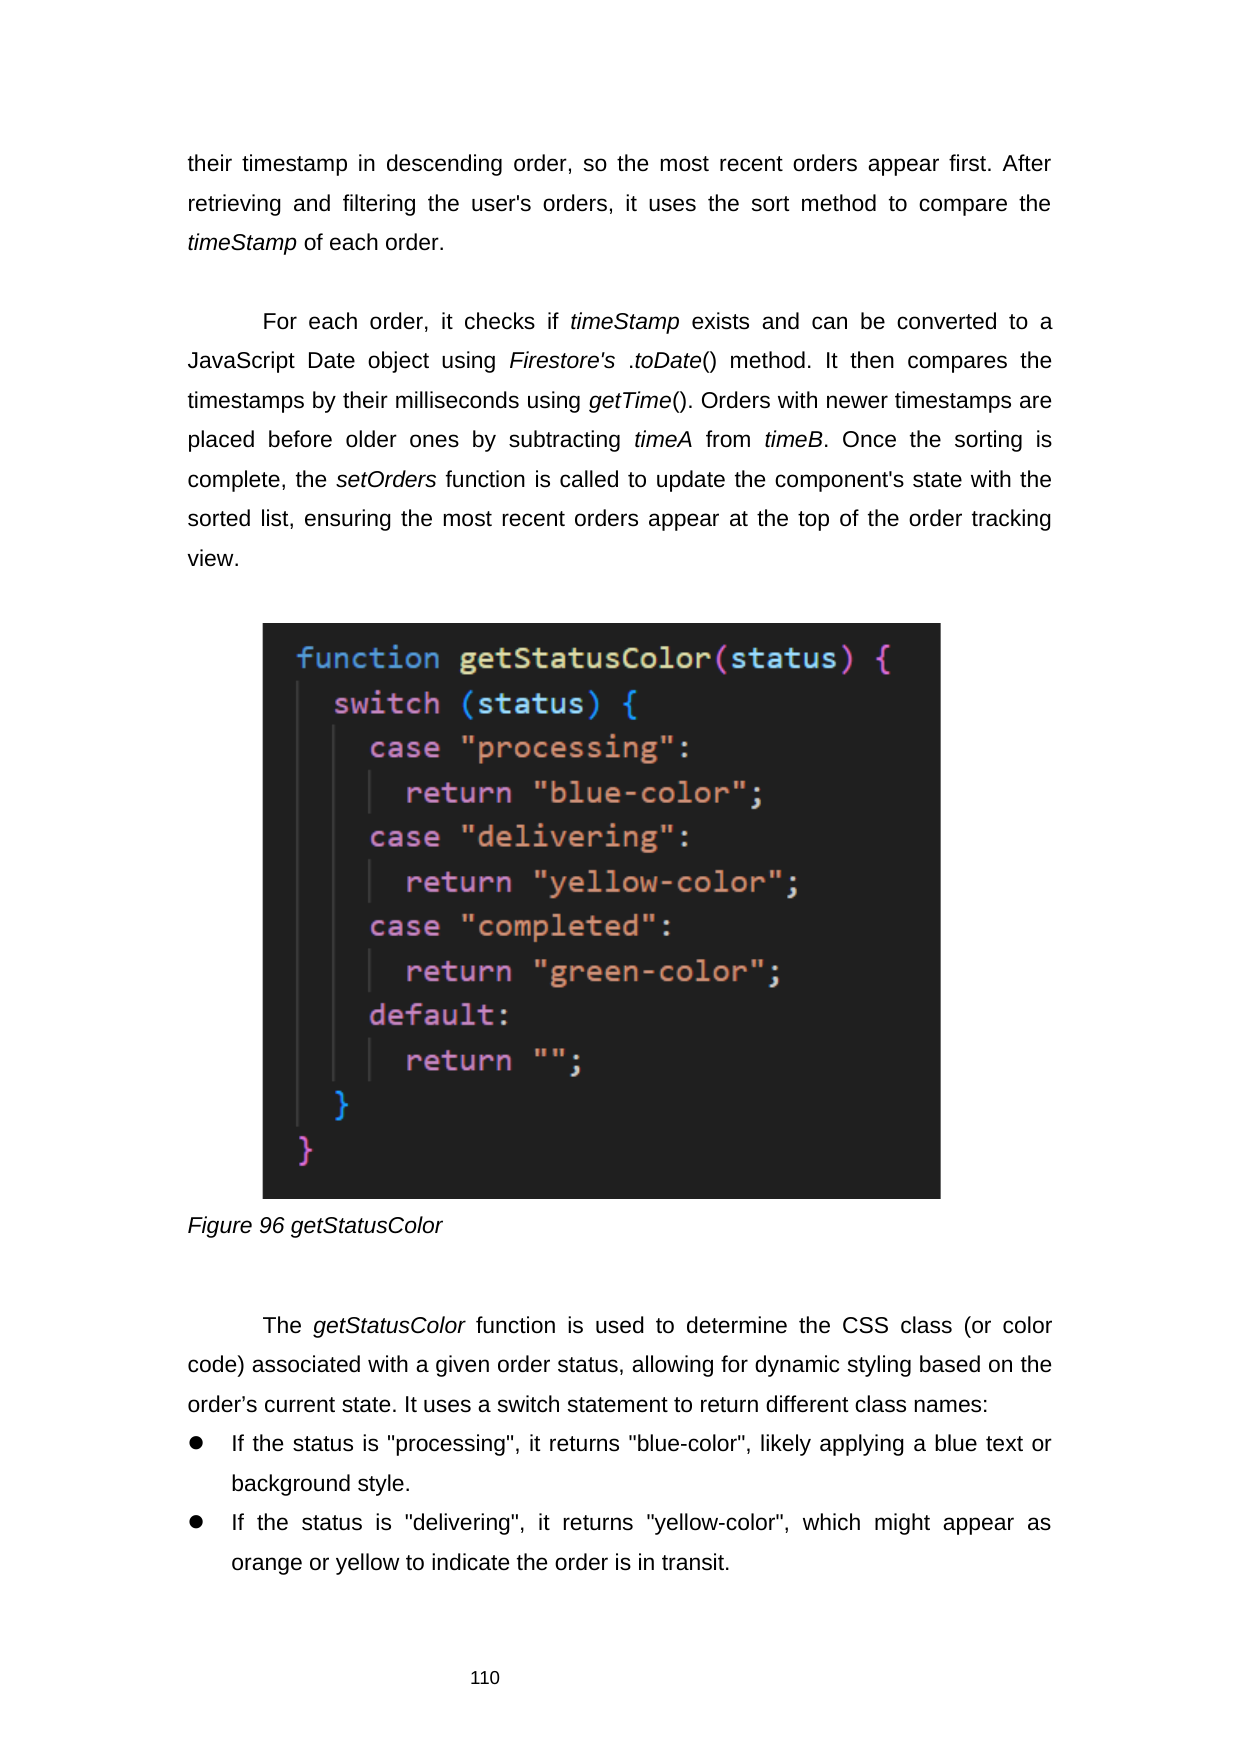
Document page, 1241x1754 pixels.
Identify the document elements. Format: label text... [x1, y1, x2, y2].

picture [262, 623, 941, 1199]
text For each order, it checks if timeStamp exists and can be converted to a JavaScript Date object using Firestore's .toDate() method. It then compares the timestamps by their milliseconds using getTime(). Orders with newer timestamps are placed before older ones by subtracting timeA from timeB. Once the sorting is complete, the setOrders function is called to update the component's state with the sorted list, ensuring the most recent orders appear at the top of the order tracking view. [187, 308, 1053, 611]
list If the status is "processing", it returns "blue-color", likely applying a blue text or background style. [187, 1430, 1053, 1496]
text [187, 150, 1053, 255]
list If the status is "delivering", it returns "yellow-color", which might appear as orange or yellow to indicate the order is in transit. [187, 1509, 1053, 1575]
text Figure 96 getStatusColor [187, 1212, 1053, 1238]
text The getStatusColor function is used to determine the CSS class (or color code) associated with a given order status, allowing for dynamic styling based on the order’s current state. It uses a switch statement to return different class names: [187, 1312, 1053, 1417]
